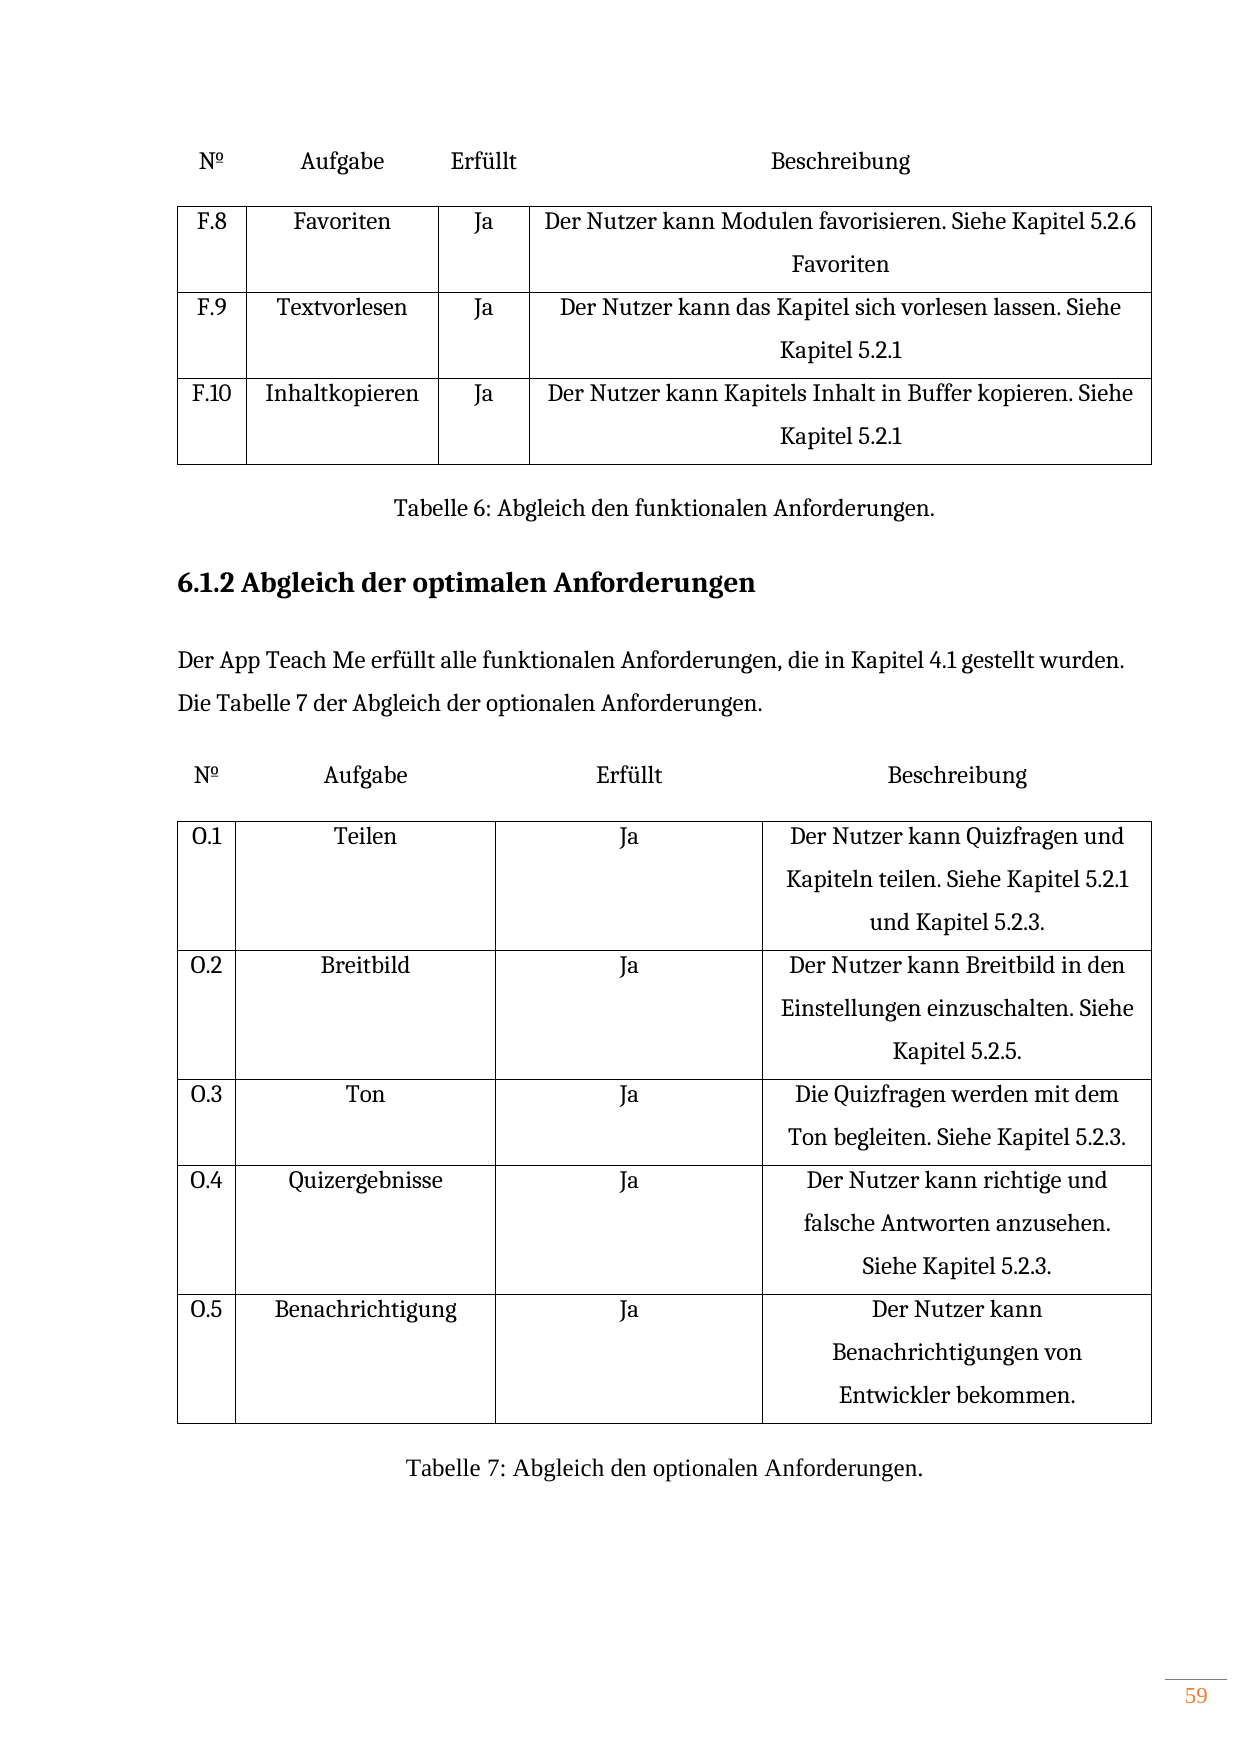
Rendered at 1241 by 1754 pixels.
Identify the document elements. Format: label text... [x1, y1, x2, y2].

table_cell Ja [496, 951, 762, 1079]
table_cell O.3 [178, 1080, 235, 1165]
table_cell F.10 [178, 379, 246, 464]
table_header № [177, 147, 246, 206]
table_cell Textvorlesen [247, 293, 438, 378]
table_cell F.8 [178, 207, 246, 292]
table_header Aufgabe [236, 761, 496, 821]
text Tabelle 7: Abgleich den optionalen Anforderungen. [177, 1453, 1152, 1482]
table_cell Ja [496, 1295, 762, 1423]
table_header Erfüllt [438, 147, 529, 206]
table_cell Ja [439, 293, 529, 378]
table_cell Breitbild [236, 951, 495, 1079]
table_cell Der Nutzer kann richtige und falsche Antworten anzusehen. Siehe Kapitel 5.2.3. [763, 1166, 1151, 1294]
table_cell Favoriten [247, 207, 438, 292]
table_cell Der Nutzer kann Kapitels Inhalt in Buffer kopieren. Siehe Kapitel 5.2.1 [530, 379, 1151, 464]
table_header Aufgabe [246, 147, 438, 206]
table_cell F.9 [178, 293, 246, 378]
table_cell Der Nutzer kann Quizfragen und Kapiteln teilen. Siehe Kapitel 5.2.1 und Kapitel 5.2.3. [763, 822, 1151, 950]
table_header Beschreibung [763, 761, 1152, 821]
table_cell Ton [236, 1080, 495, 1165]
table_cell Der Nutzer kann Breitbild in den Einstellungen einzuschalten. Siehe Kapitel 5.2.5. [763, 951, 1151, 1079]
table_cell Ja [439, 207, 529, 292]
table_cell O.1 [178, 822, 235, 950]
table_cell Ja [496, 1080, 762, 1165]
table_cell Der Nutzer kann das Kapitel sich vorlesen lassen. Siehe Kapitel 5.2.1 [530, 293, 1151, 378]
table_cell Ja [439, 379, 529, 464]
table_cell Der Nutzer kann Modulen favorisieren. Siehe Kapitel 5.2.6 Favoriten [530, 207, 1151, 292]
table_cell Teilen [236, 822, 495, 950]
table_cell Ja [496, 822, 762, 950]
text Der App Teach Me erfüllt alle funktionalen Anforderungen, die in Kapitel 4.1 gestellt wurden. Die Tabelle 7 der Abgleich der optionalen Anforderungen. [177, 646, 1152, 718]
table_cell Benachrichtigung [236, 1295, 495, 1423]
text Tabelle 6: Abgleich den funktionalen Anforderungen. [177, 494, 1152, 523]
table_cell Inhaltkopieren [247, 379, 438, 464]
subtitle 6.1.2 Abgleich der optimalen Anforderungen [177, 567, 1152, 600]
table_cell O.2 [178, 951, 235, 1079]
table_header № [177, 761, 236, 821]
table_header Beschreibung [529, 147, 1152, 206]
table_cell Ja [496, 1166, 762, 1294]
table_cell Die Quizfragen werden mit dem Ton begleiten. Siehe Kapitel 5.2.3. [763, 1080, 1151, 1165]
table_cell O.5 [178, 1295, 235, 1423]
table_cell Der Nutzer kann Benachrichtigungen von Entwickler bekommen. [763, 1295, 1151, 1423]
table_header Erfüllt [496, 761, 763, 821]
table_cell O.4 [178, 1166, 235, 1294]
table_cell Quizergebnisse [236, 1166, 495, 1294]
